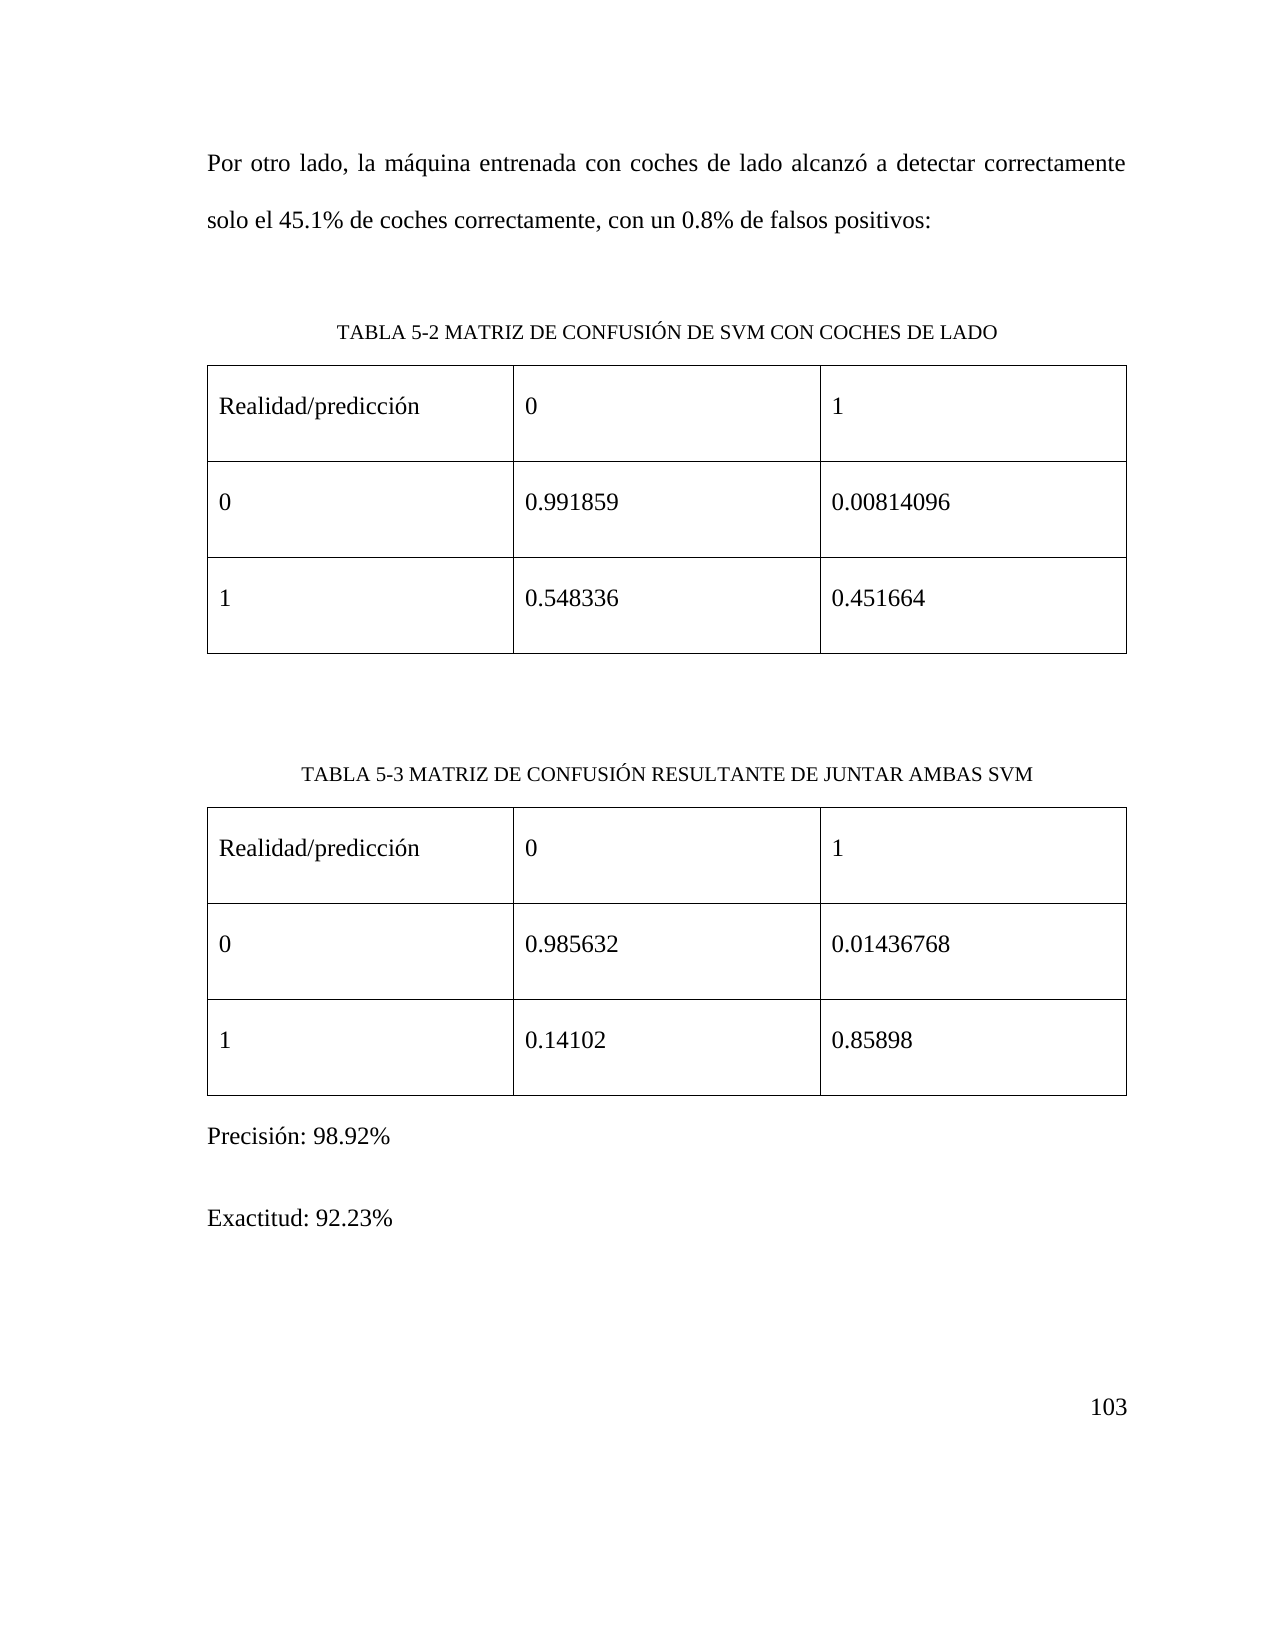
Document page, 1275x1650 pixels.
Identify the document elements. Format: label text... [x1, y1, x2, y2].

text Por otro lado, la máquina entrenada con coches de lado alcanzó a detectar correctamente solo el 45.1% de coches correctamente, con un 0.8% de falsos positivos: [207, 148, 1127, 234]
table_cell 0.01436768 [821, 904, 1126, 999]
text Precisión: 98.92% [207, 1121, 1127, 1150]
table_header Realidad/predicción [208, 808, 513, 903]
table_cell 0.991859 [514, 462, 820, 557]
table_header 0 [514, 808, 820, 903]
text Exactitud: 92.23% [207, 1203, 1127, 1232]
table_cell 0.00814096 [821, 462, 1126, 557]
table_cell 0.14102 [514, 1000, 820, 1095]
table_header 1 [821, 808, 1126, 903]
table_cell 0.85898 [821, 1000, 1126, 1095]
table_header 1 [821, 366, 1126, 461]
table_header Realidad/predicción [208, 366, 513, 461]
table_cell 1 [208, 1000, 513, 1095]
table_cell 0.451664 [821, 558, 1126, 653]
table_cell 0.548336 [514, 558, 820, 653]
table_header 0 [514, 366, 820, 461]
table_cell 0.985632 [514, 904, 820, 999]
table_cell 0 [208, 904, 513, 999]
table_cell 1 [208, 558, 513, 653]
table_cell 0 [208, 462, 513, 557]
